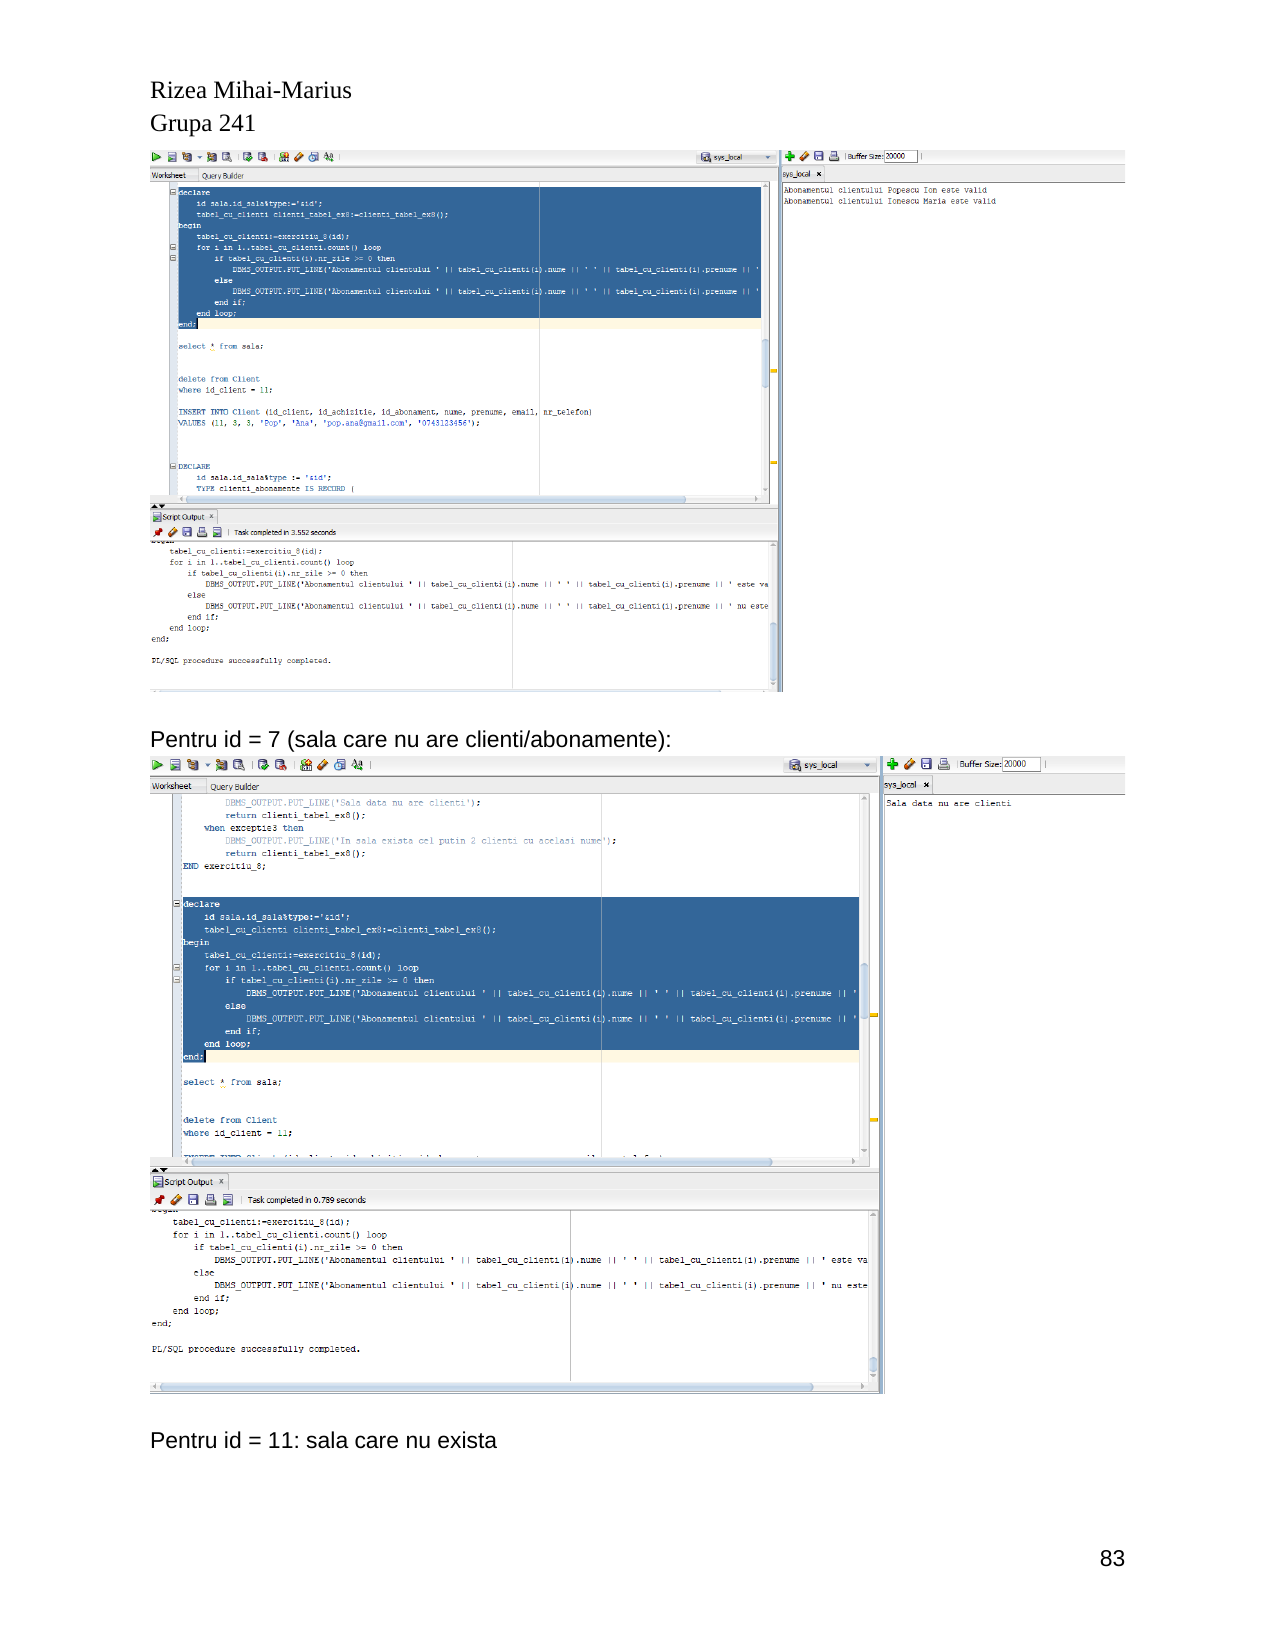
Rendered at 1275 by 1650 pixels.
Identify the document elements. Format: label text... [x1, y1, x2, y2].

text Pentru id = 7 (sala care nu are clienti/abonamente): [150, 726, 1125, 752]
picture [150, 756, 1125, 1394]
text Pentru id = 11: sala care nu exista [150, 1427, 1125, 1454]
picture [150, 150, 1125, 692]
